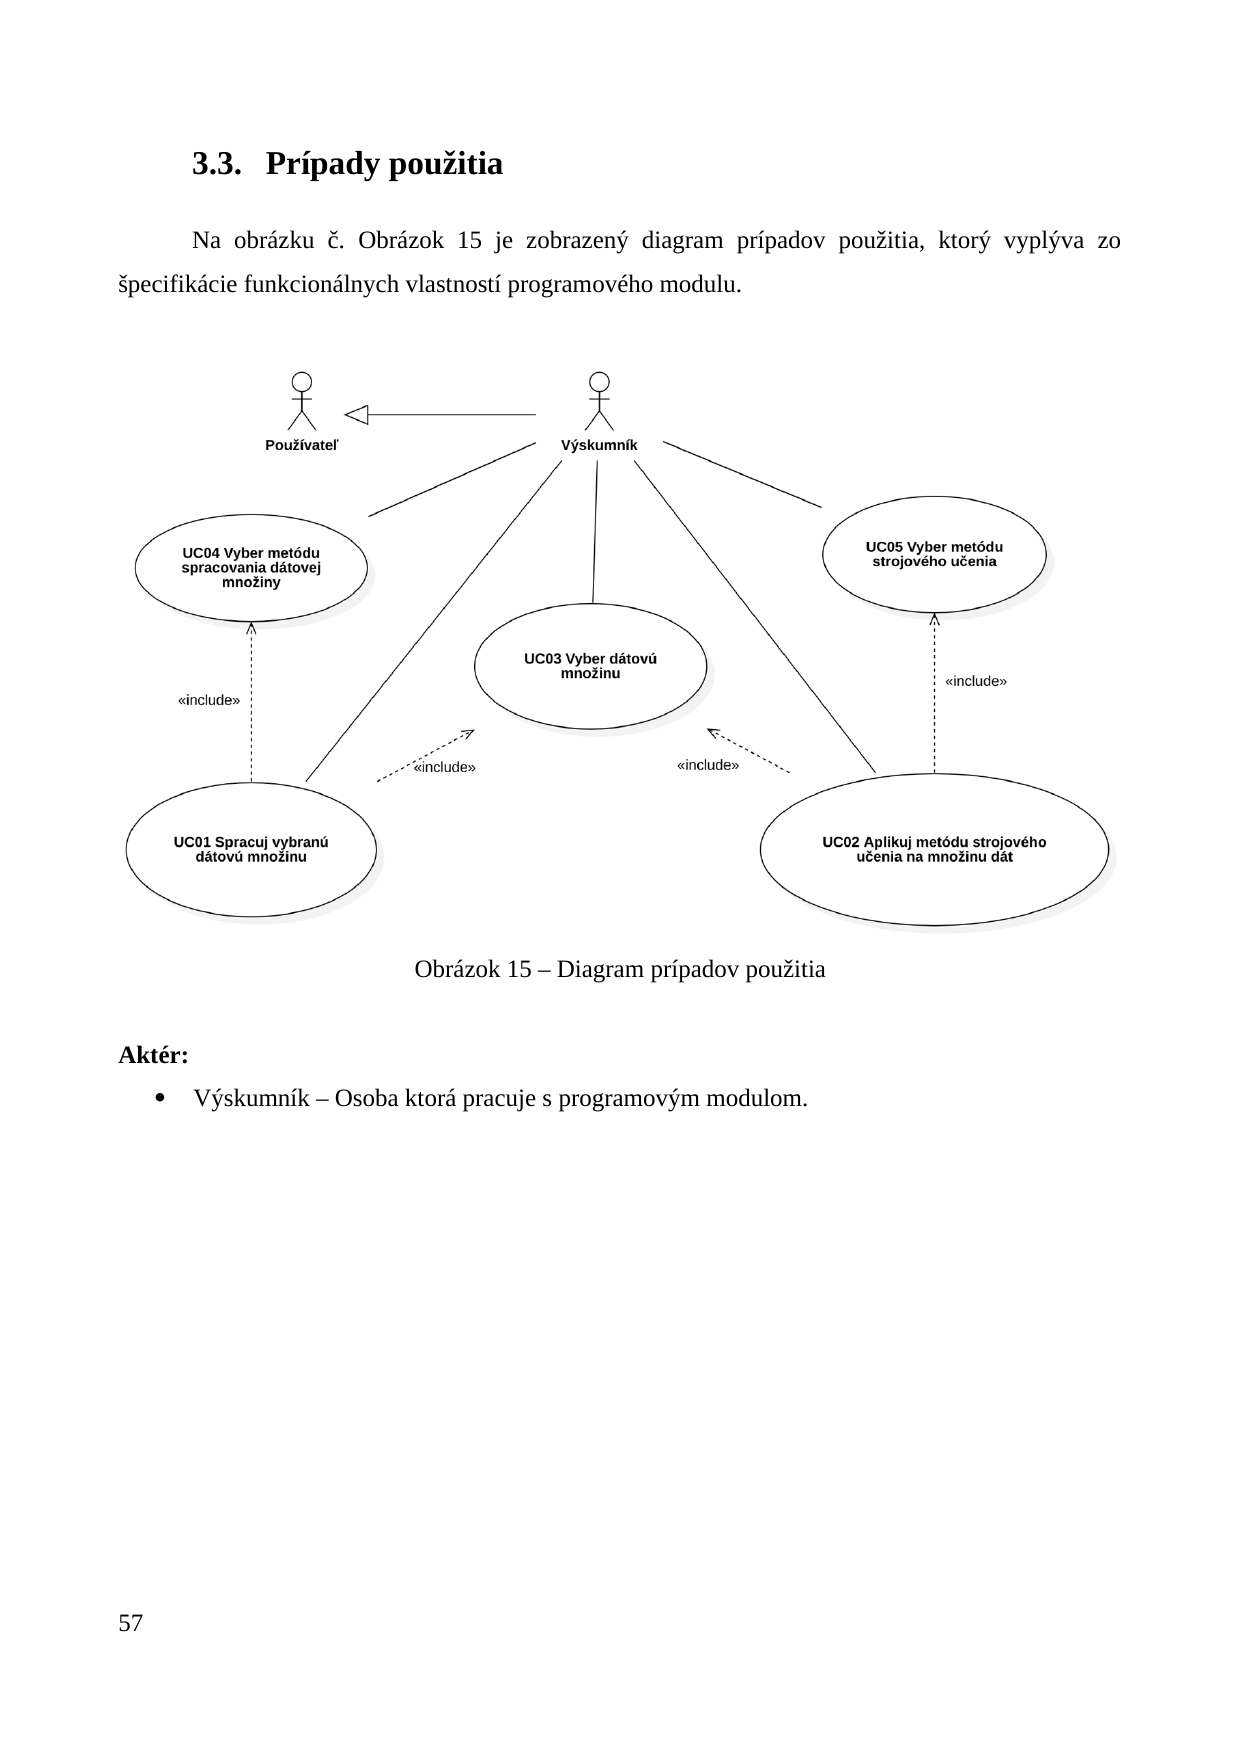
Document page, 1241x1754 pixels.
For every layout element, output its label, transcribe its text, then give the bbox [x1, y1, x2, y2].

text Aktér: [118, 1040, 1122, 1069]
list Výskumník – Osoba ktorá pracuje s programovým modulom. [156, 1083, 1122, 1112]
picture [118, 355, 1123, 940]
text Na obrázku č. 15 je zobrazený diagram prípadov použitia, ktorý vyplýva zo špecifikácie funkcionálnych vlastností programového modulu. [118, 226, 1122, 297]
text Obrázok – Diagram prípadov použitia [118, 954, 1122, 983]
subtitle Prípady použitia [192, 143, 1122, 181]
